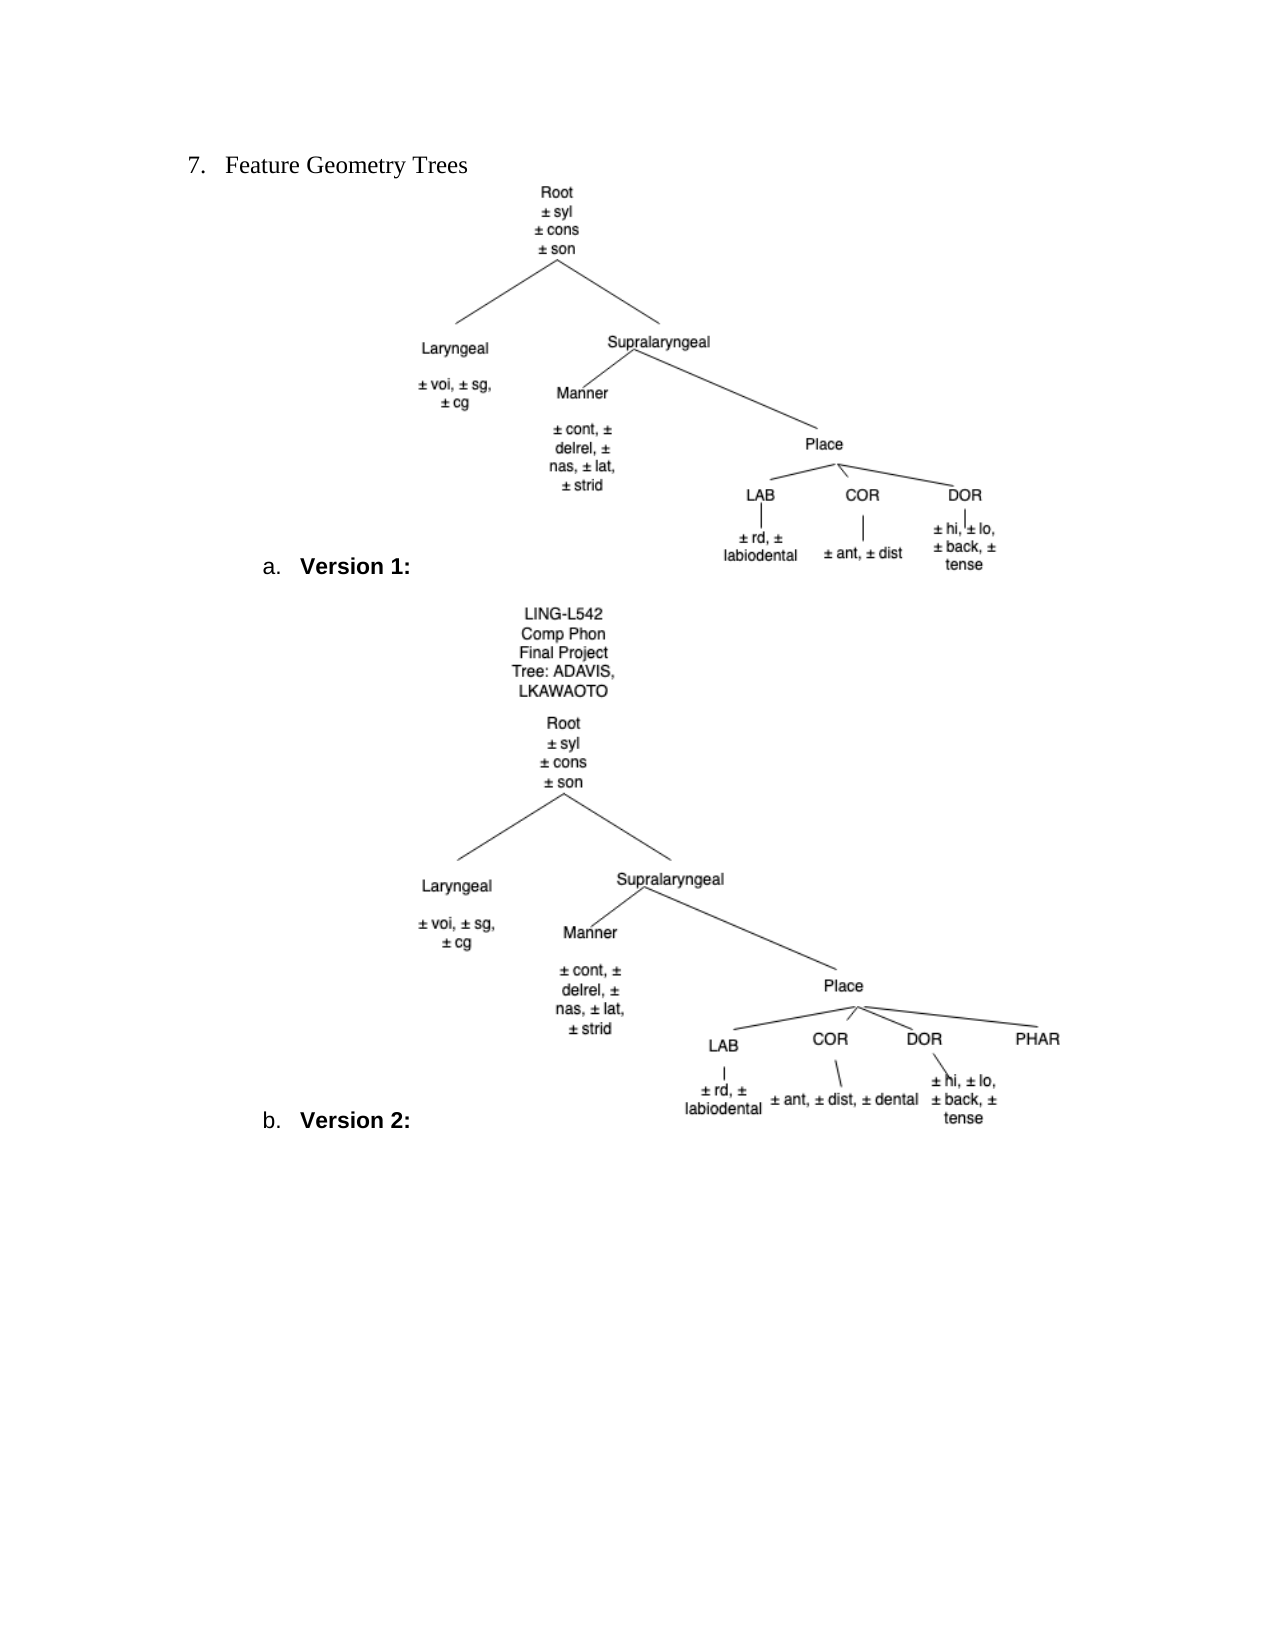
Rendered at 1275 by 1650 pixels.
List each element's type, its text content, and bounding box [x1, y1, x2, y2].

list Feature Geometry Trees [187, 150, 1125, 179]
picture [417, 178, 1004, 575]
picture [417, 605, 1072, 1129]
